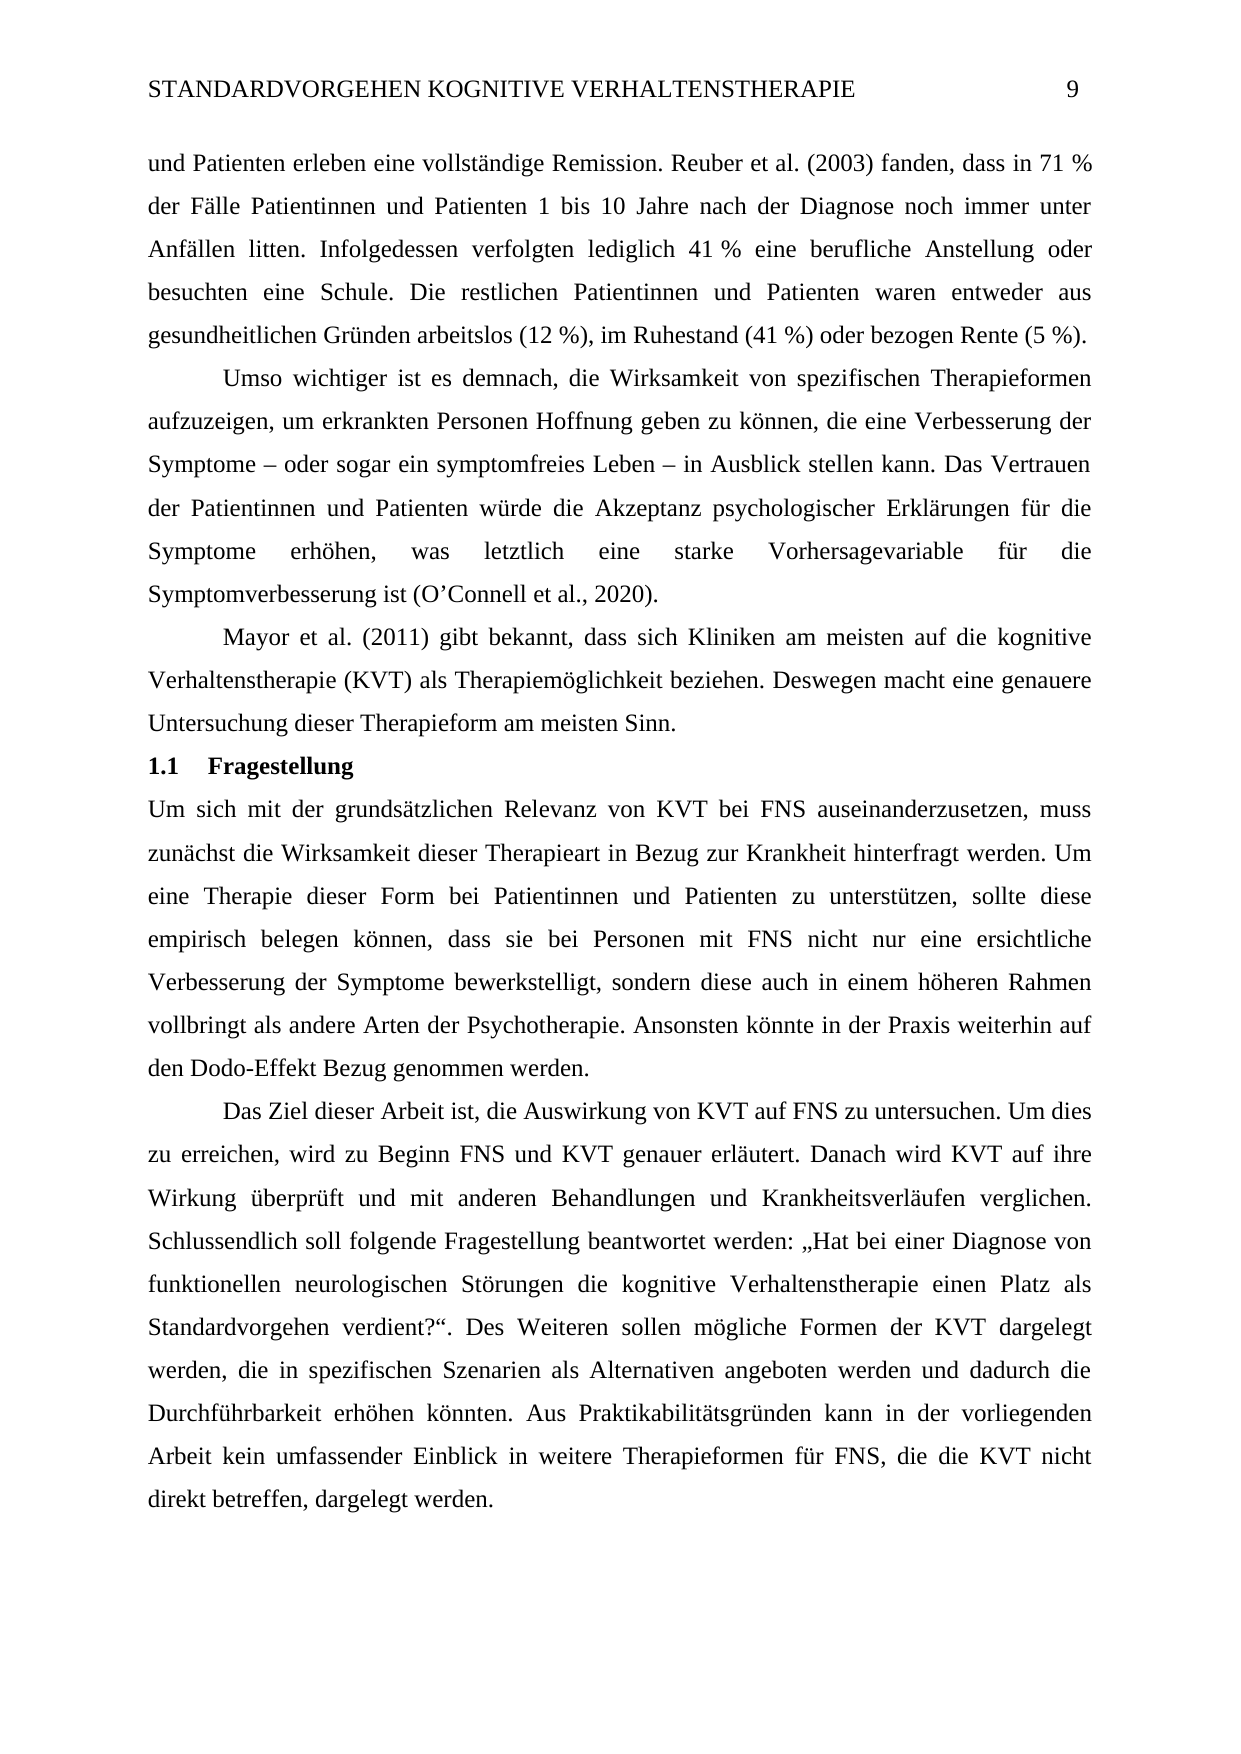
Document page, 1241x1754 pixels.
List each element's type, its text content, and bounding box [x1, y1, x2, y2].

text Umso wichtiger ist es demnach, die Wirksamkeit von spezifischen Therapieformen aufzuzeigen, um erkrankten Personen Hoffnung geben zu können, die eine Verbesserung der Symptome – oder sogar ein symptomfreies Leben – in Ausblick stellen kann. Das Vertrauen der Patientinnen und Patienten würde die Akzeptanz psychologischer Erklärungen für die Symptome erhöhen, was letztlich eine starke Vorhersagevariable für die Symptomverbesserung ist (O’Connell et al., 2020). [148, 363, 1092, 608]
subtitle Fragestellung [148, 751, 1092, 780]
text Mayor et al. (2011) gibt bekannt, dass sich Kliniken am meisten auf die kognitive Verhaltenstherapie (KVT) als Therapiemöglichkeit beziehen. Deswegen macht eine genauere Untersuchung dieser Therapieform am meisten Sinn. [148, 622, 1092, 737]
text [148, 148, 1092, 349]
text Um sich mit der grundsätzlichen Relevanz von KVT bei FNS auseinanderzusetzen, muss zunächst die Wirksamkeit dieser Therapieart in Bezug zur Krankheit hinterfragt werden. Um eine Therapie dieser Form bei Patientinnen und Patienten zu unterstützen, sollte diese empirisch belegen können, dass sie bei Personen mit FNS nicht nur eine ersichtliche Verbesserung der Symptome bewerkstelligt, sondern diese auch in einem höheren Rahmen vollbringt als andere Arten der Psychotherapie. Ansonsten könnte in der Praxis weiterhin auf den Dodo-Effekt Bezug genommen werden. [148, 794, 1092, 1082]
text Das Ziel dieser Arbeit ist, die Auswirkung von KVT auf FNS zu untersuchen. Um dies zu erreichen, wird zu Beginn FNS und KVT genauer erläutert. Danach wird KVT auf ihre Wirkung überprüft und mit anderen Behandlungen und Krankheitsverläufen verglichen. Schlussendlich soll folgende Fragestellung beantwortet werden: „Hat bei einer Diagnose von funktionellen neurologischen Störungen die kognitive Verhaltenstherapie einen Platz als Standardvorgehen verdient?“. Des Weiteren sollen mögliche Formen der KVT dargelegt werden, die in spezifischen Szenarien als Alternativen angeboten werden und dadurch die Durchführbarkeit erhöhen könnten. Aus Praktikabilitätsgründen kann in der vorliegenden Arbeit kein umfassender Einblick in weitere Therapieformen für FNS, die die KVT nicht direkt betreffen, dargelegt werden. [148, 1096, 1092, 1513]
